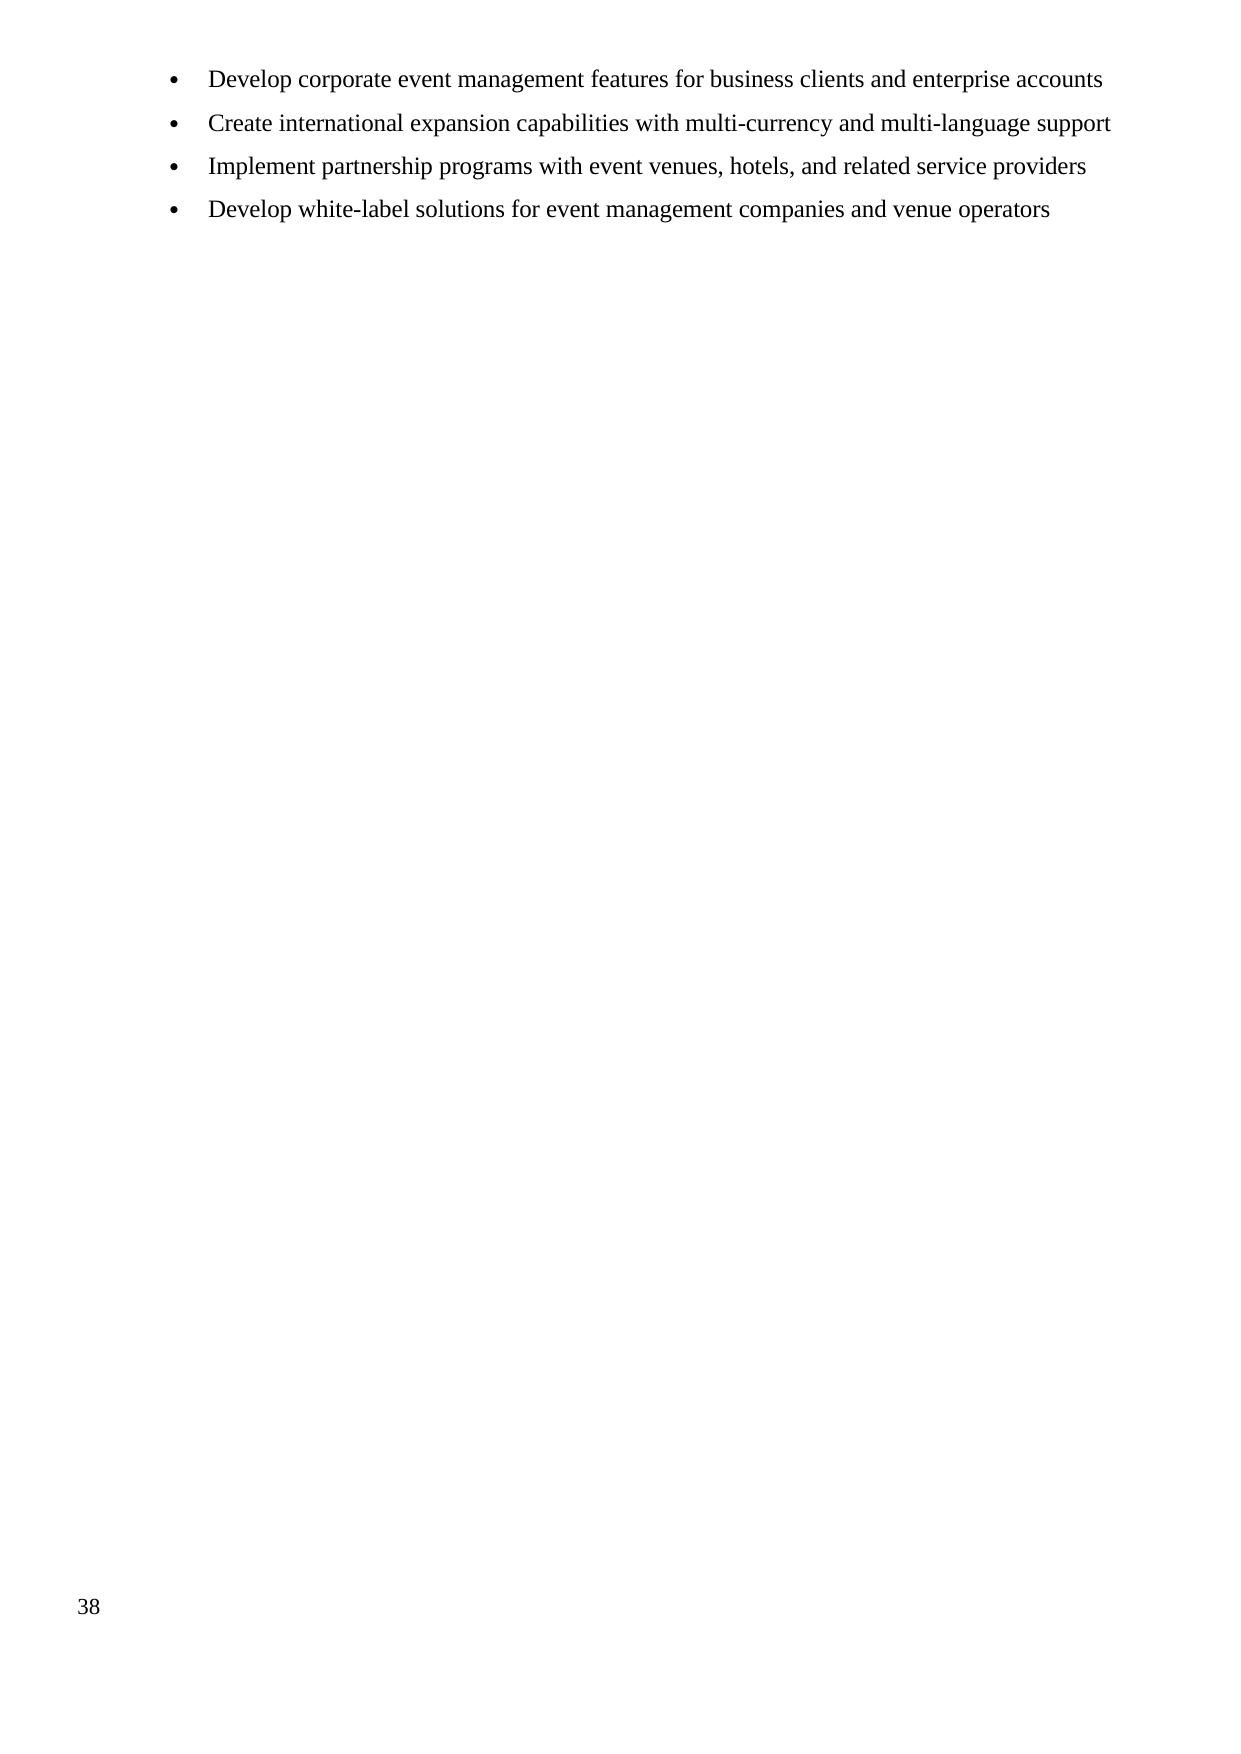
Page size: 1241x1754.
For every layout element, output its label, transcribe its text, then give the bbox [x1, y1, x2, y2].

list Develop corporate event management features for business clients and enterprise accounts [170, 64, 1155, 93]
list Implement partnership programs with event venues, hotels, and related service providers [170, 151, 1155, 179]
list Develop white-label solutions for event management companies and venue operators [170, 194, 1155, 223]
list Create international expansion capabilities with multi-currency and multi-language support [170, 108, 1155, 136]
